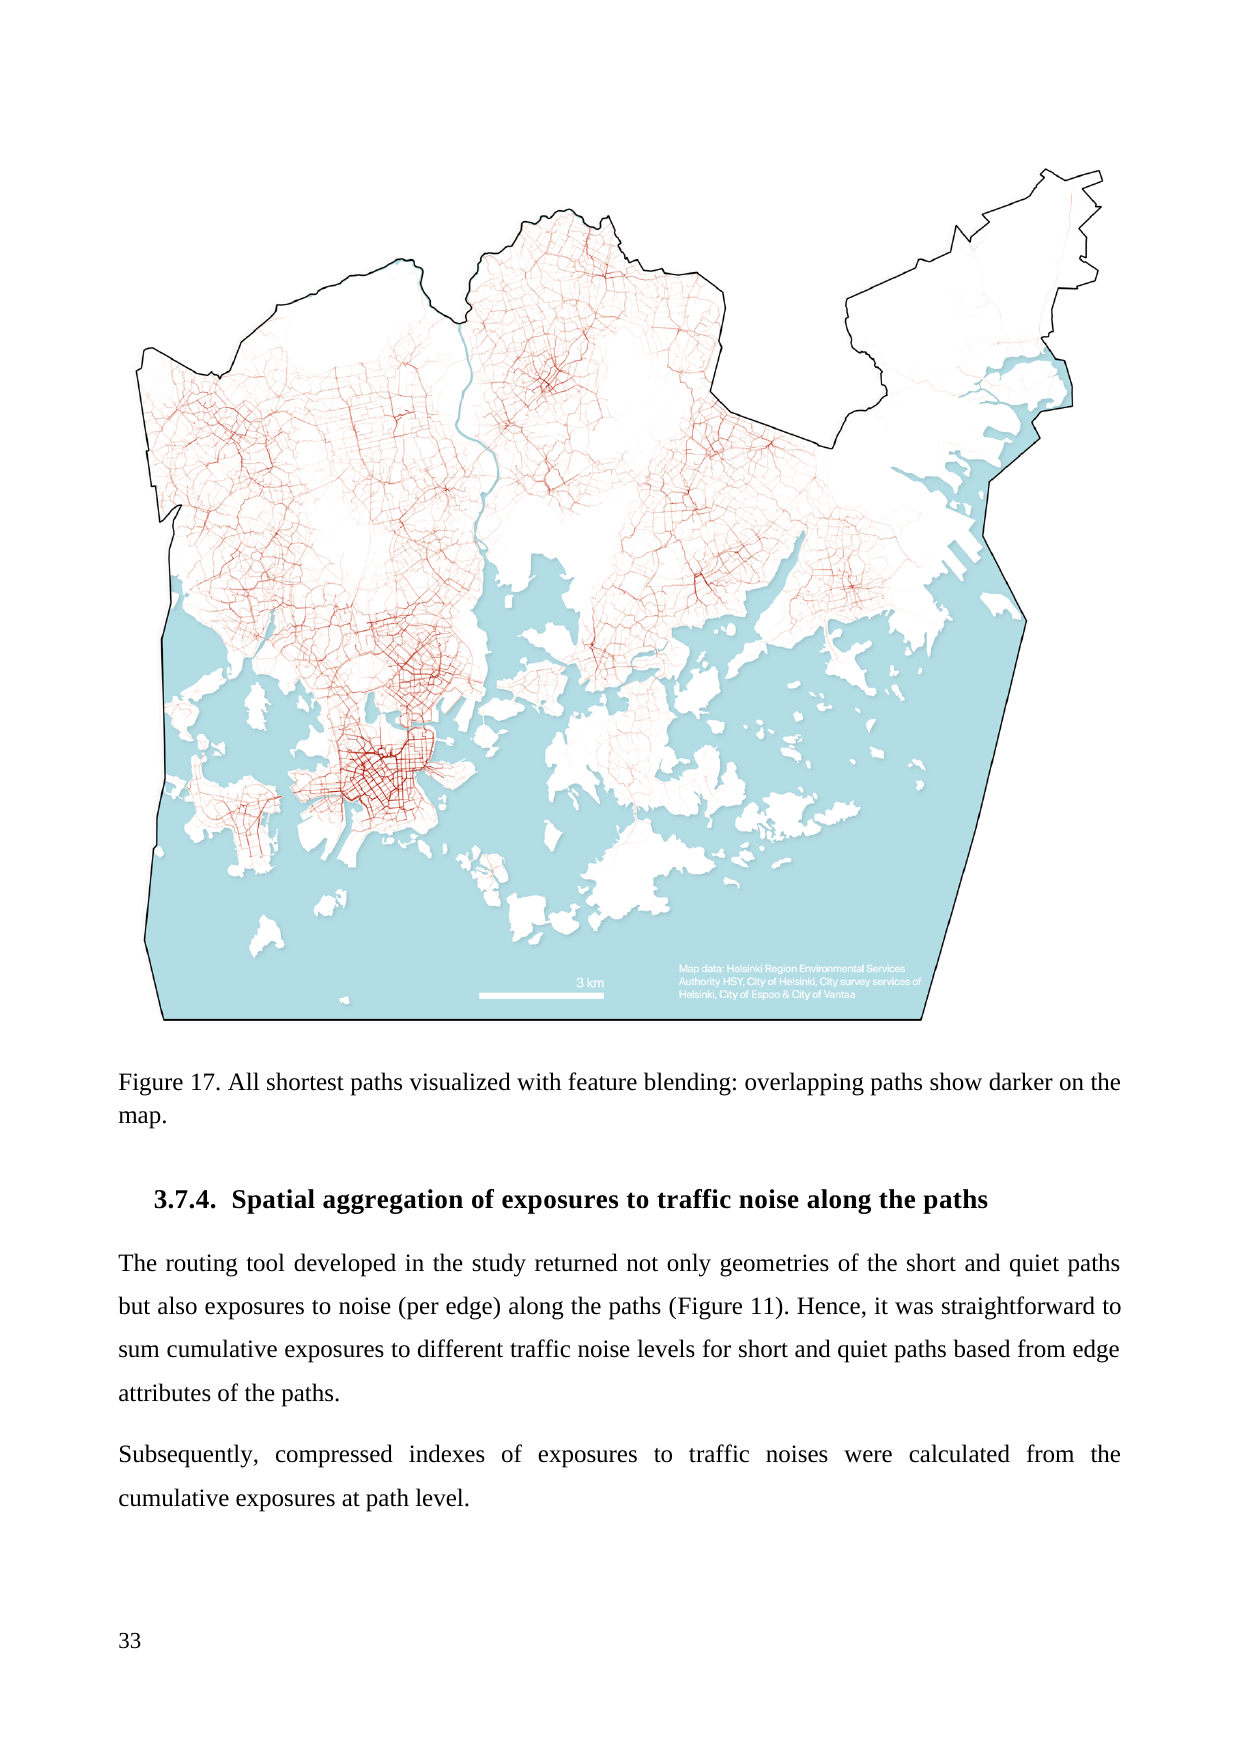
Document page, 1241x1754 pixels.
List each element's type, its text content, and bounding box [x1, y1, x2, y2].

subtitle Spatial aggregation of exposures to traffic noise along the paths [118, 1183, 1122, 1214]
picture [118, 147, 1122, 1034]
text Figure 17. All shortest paths visualized with feature blending: overlapping paths show darker on the map. [118, 1067, 1122, 1129]
text The routing tool developed in the study returned not only geometries of the short and quiet paths but also exposures to noise (per edge) along the paths (Figure 10). Hence, it was straightforward to sum cumulative exposures to different traffic noise levels for short and quiet paths based from edge attributes of the paths. [118, 1248, 1122, 1406]
text Subsequently, compressed indexes of exposures to traffic noises were calculated from the cumulative exposures at path level. [118, 1439, 1122, 1511]
